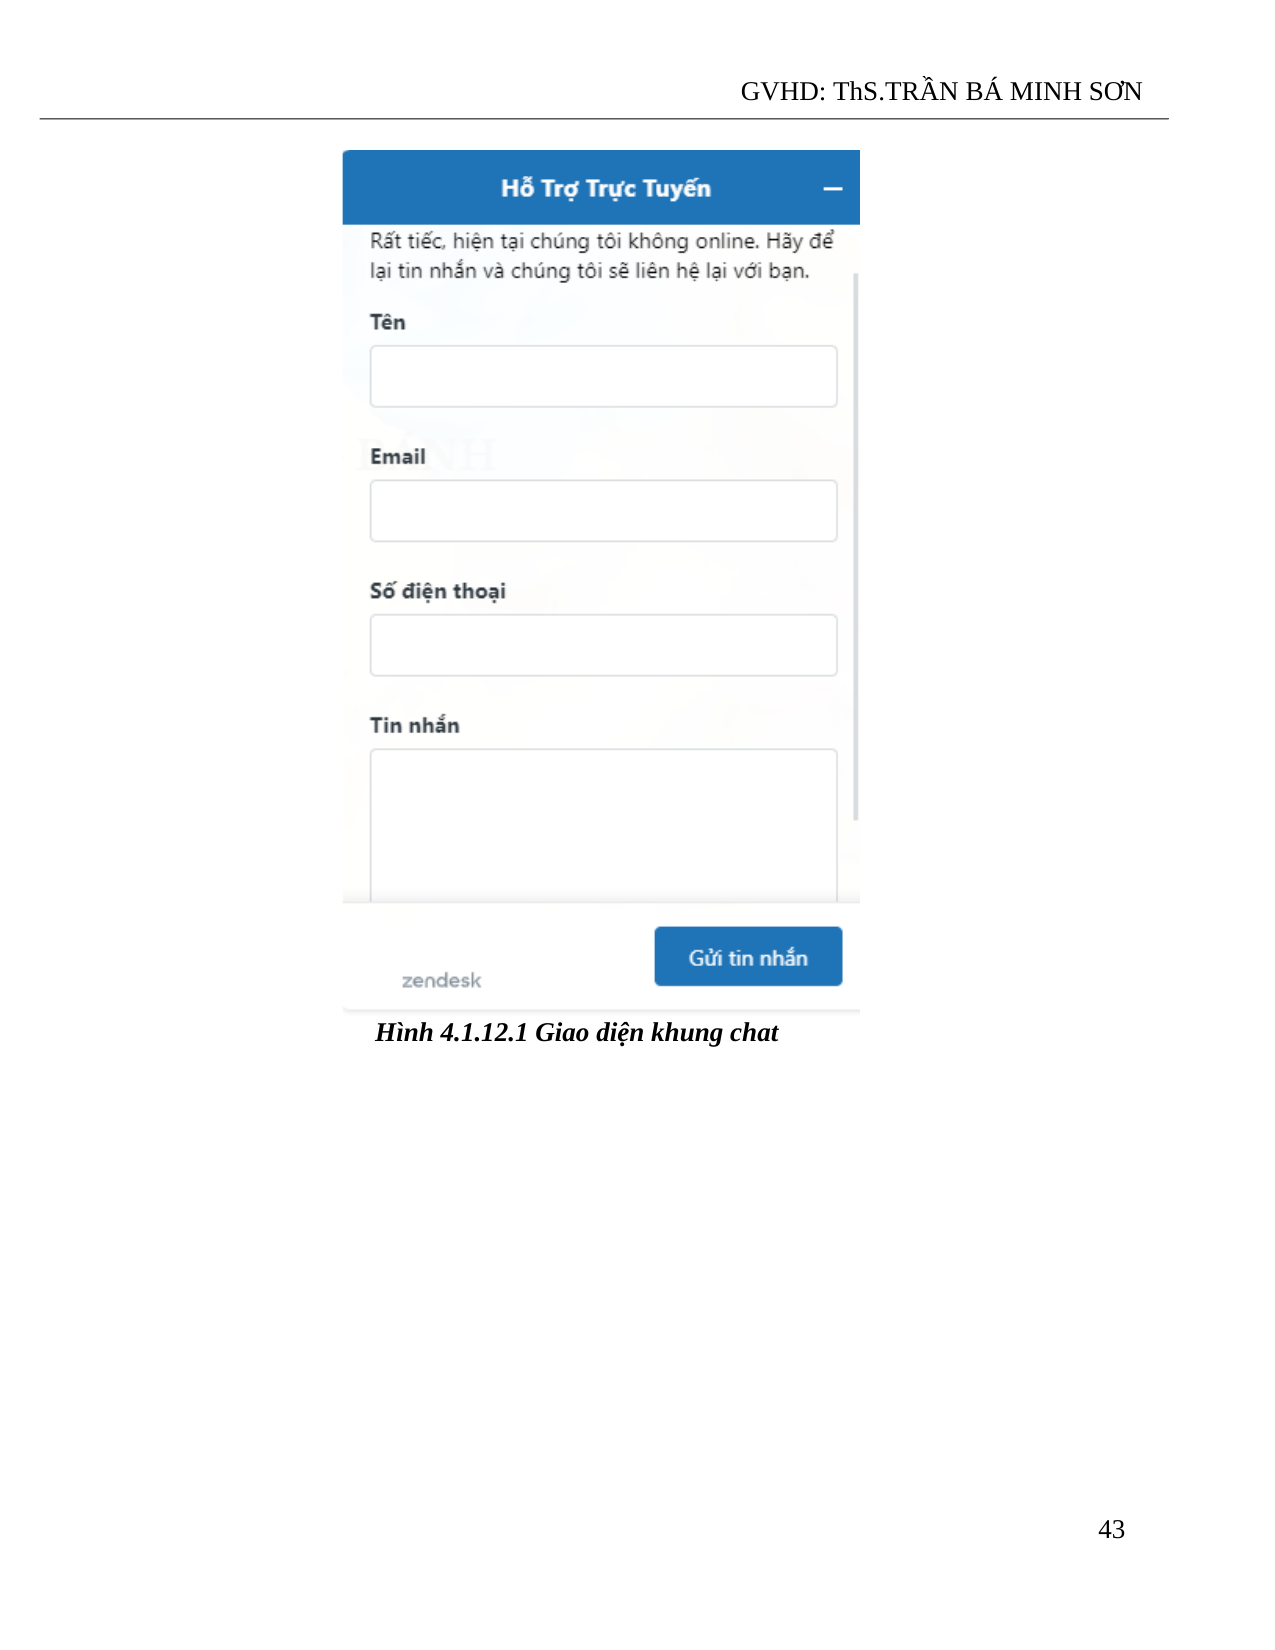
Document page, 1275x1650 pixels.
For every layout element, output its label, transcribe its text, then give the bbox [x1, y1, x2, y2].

picture [342, 150, 860, 1016]
